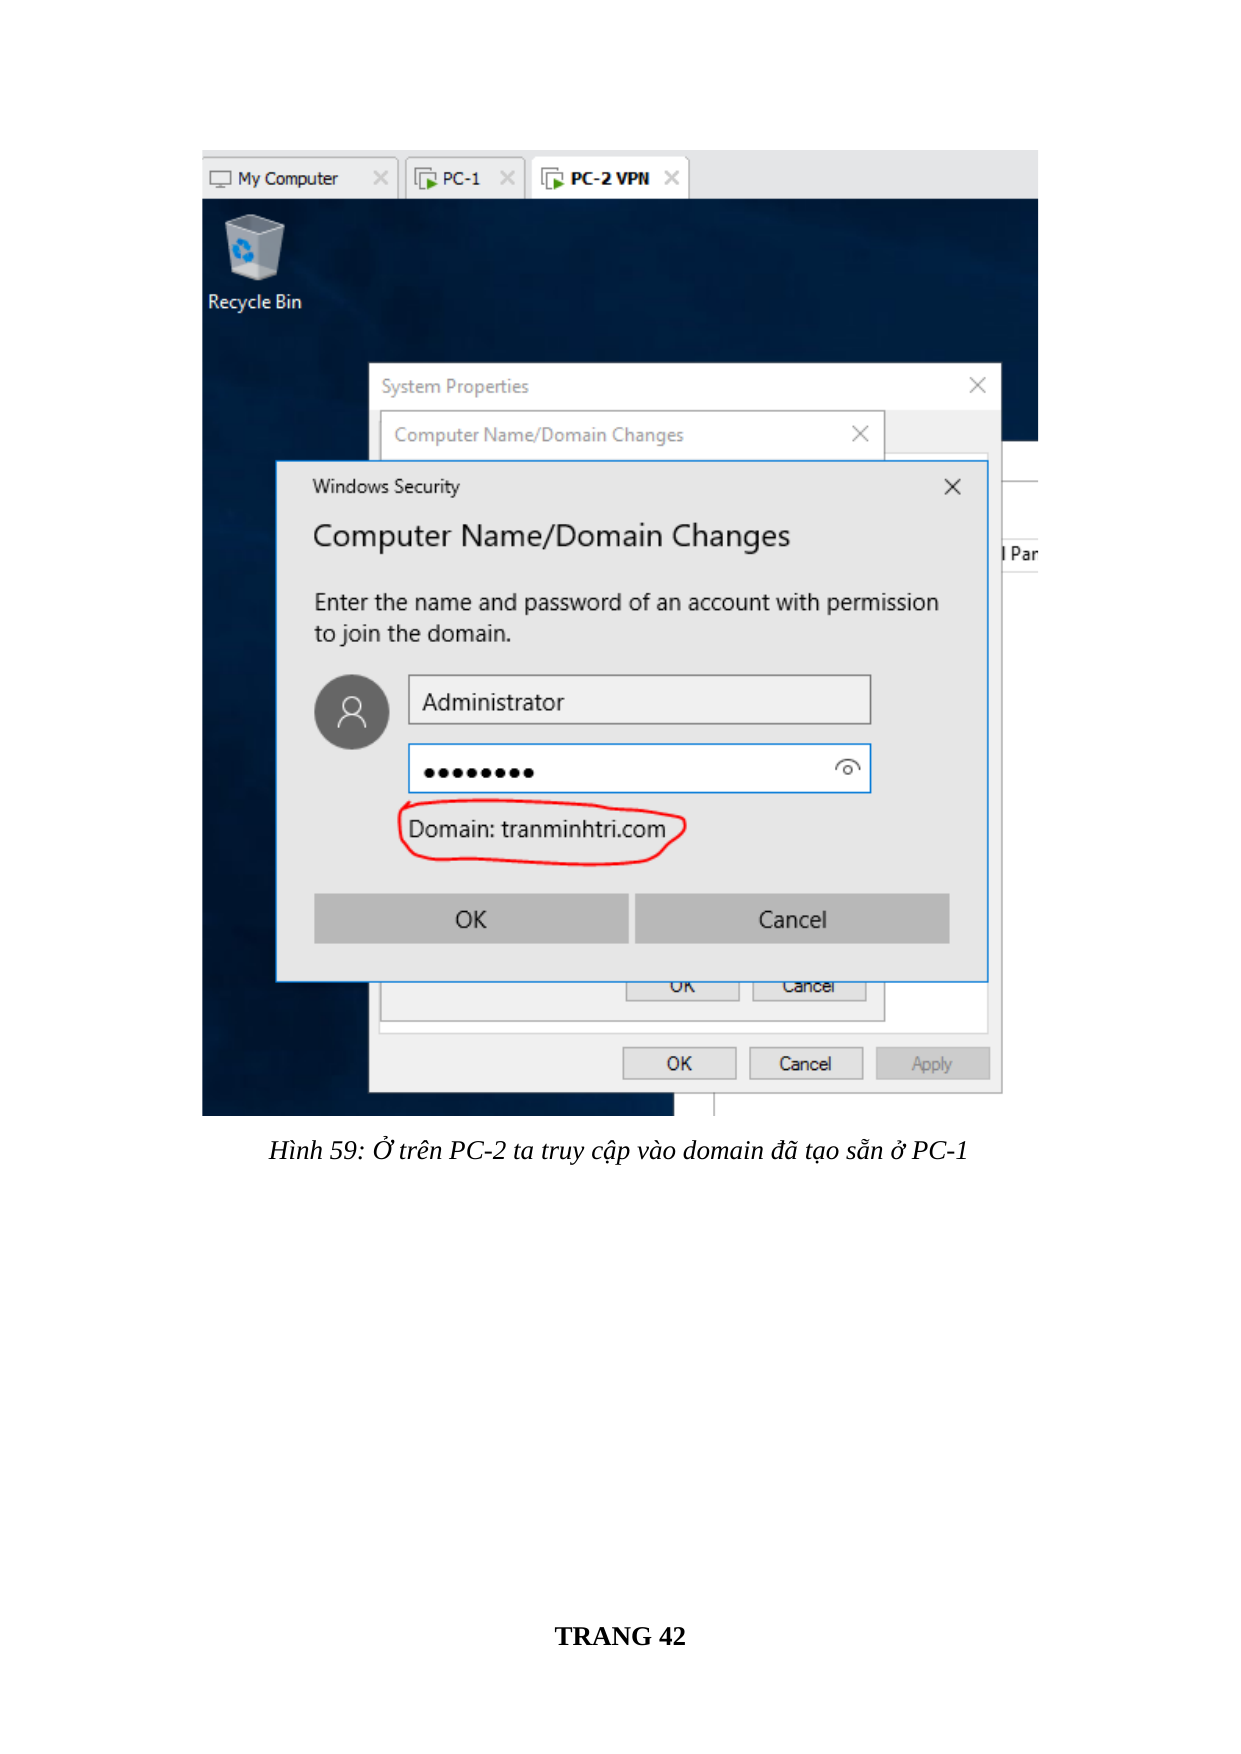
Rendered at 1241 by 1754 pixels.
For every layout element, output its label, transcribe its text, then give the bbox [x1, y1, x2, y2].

text Hình 59: Ở trên PC-2 ta truy cập vào domain đã tạo sẵn ở PC-1 [150, 1134, 1090, 1165]
picture [202, 150, 1039, 1116]
